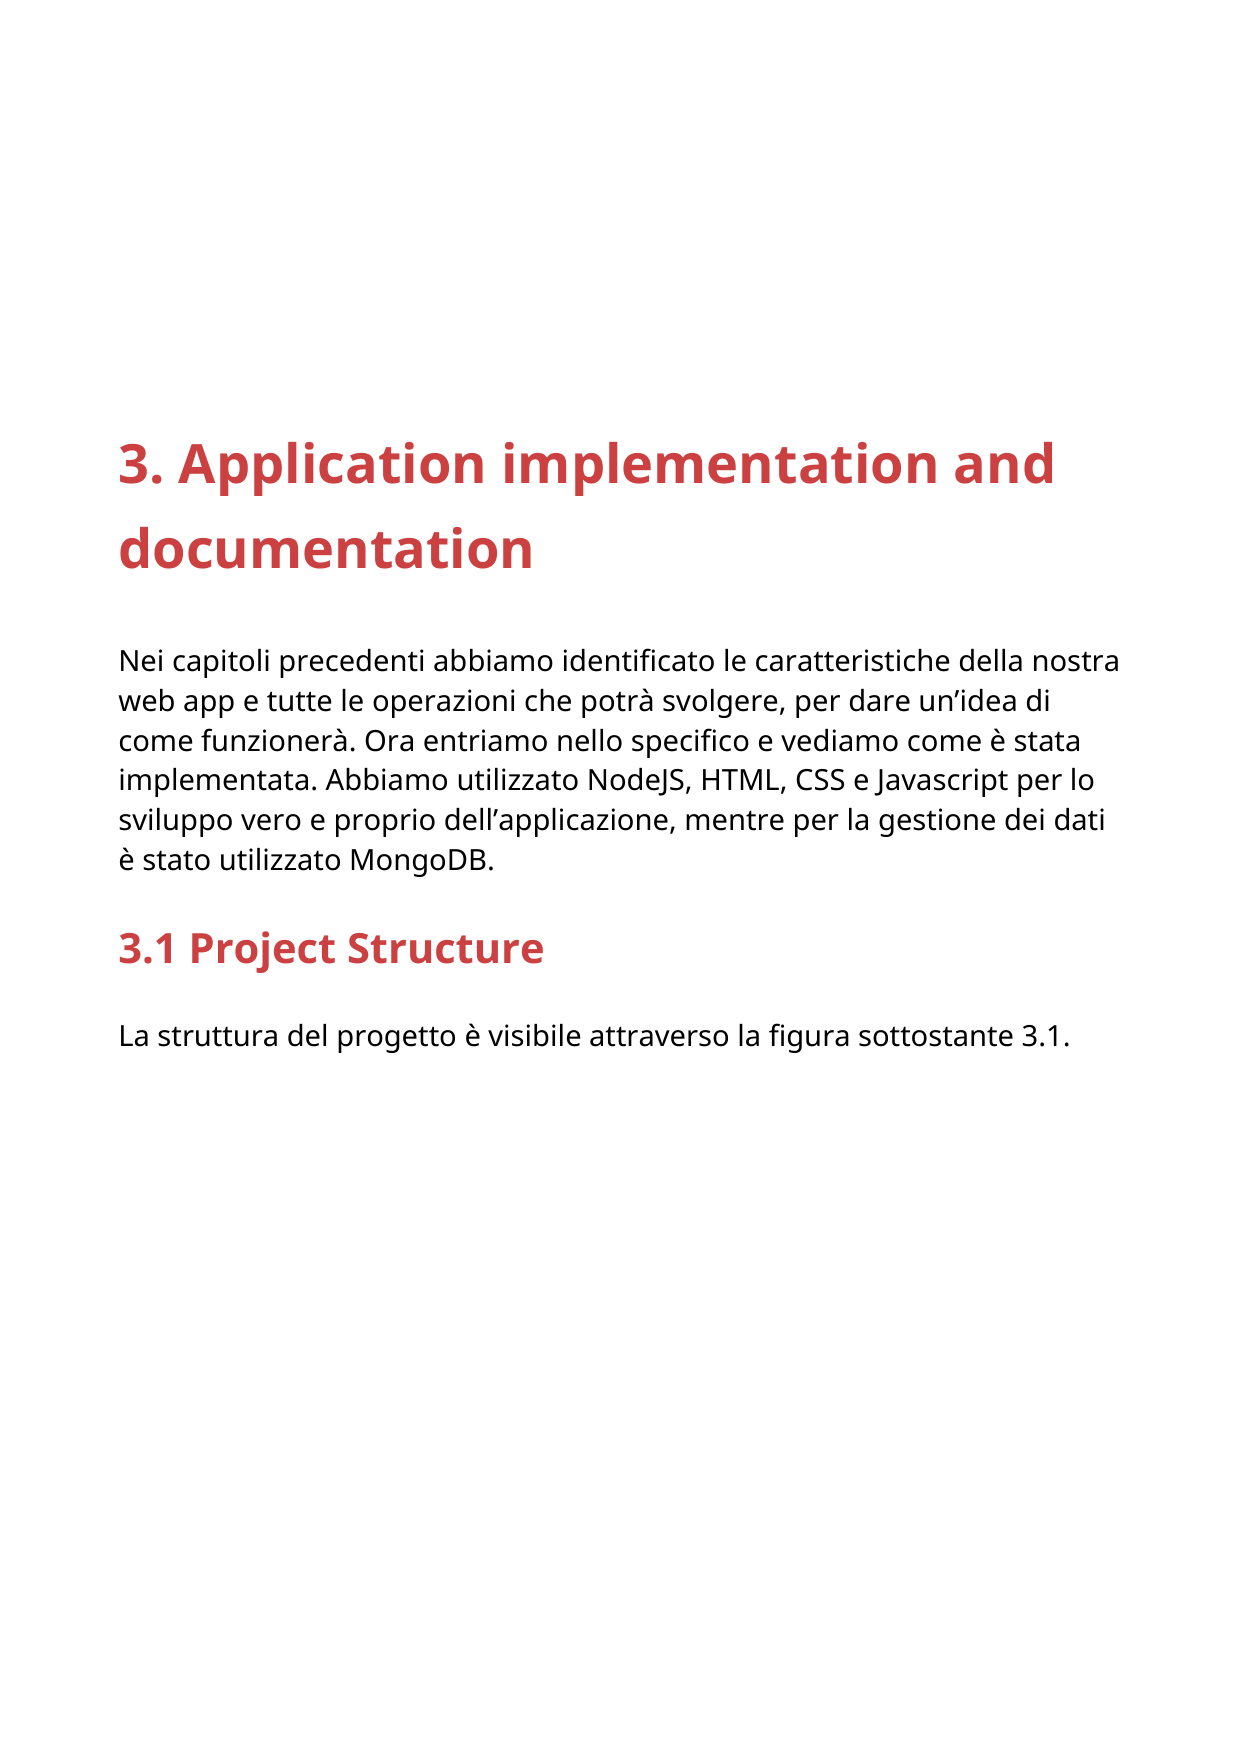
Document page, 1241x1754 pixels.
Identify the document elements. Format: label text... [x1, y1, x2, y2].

text Nei capitoli precedenti abbiamo identificato le caratteristiche della nostra web app e tutte le operazioni che potrà svolgere, per dare un’idea di come funzionerà. Ora entriamo nello specifico e vediamo come è stata implementata. Abbiamo utilizzato NodeJS, HTML, CSS e Javascript per lo sviluppo vero e proprio dell’applicazione, mentre per la gestione dei dati è stato utilizzato MongoDB. [118, 641, 1122, 879]
text 3. Application implementation and documentation [118, 425, 1122, 584]
text La struttura del progetto è visibile attraverso la figura sottostante 3.1. [118, 1015, 1122, 1054]
text 3.1 Project Structure [118, 918, 1122, 975]
